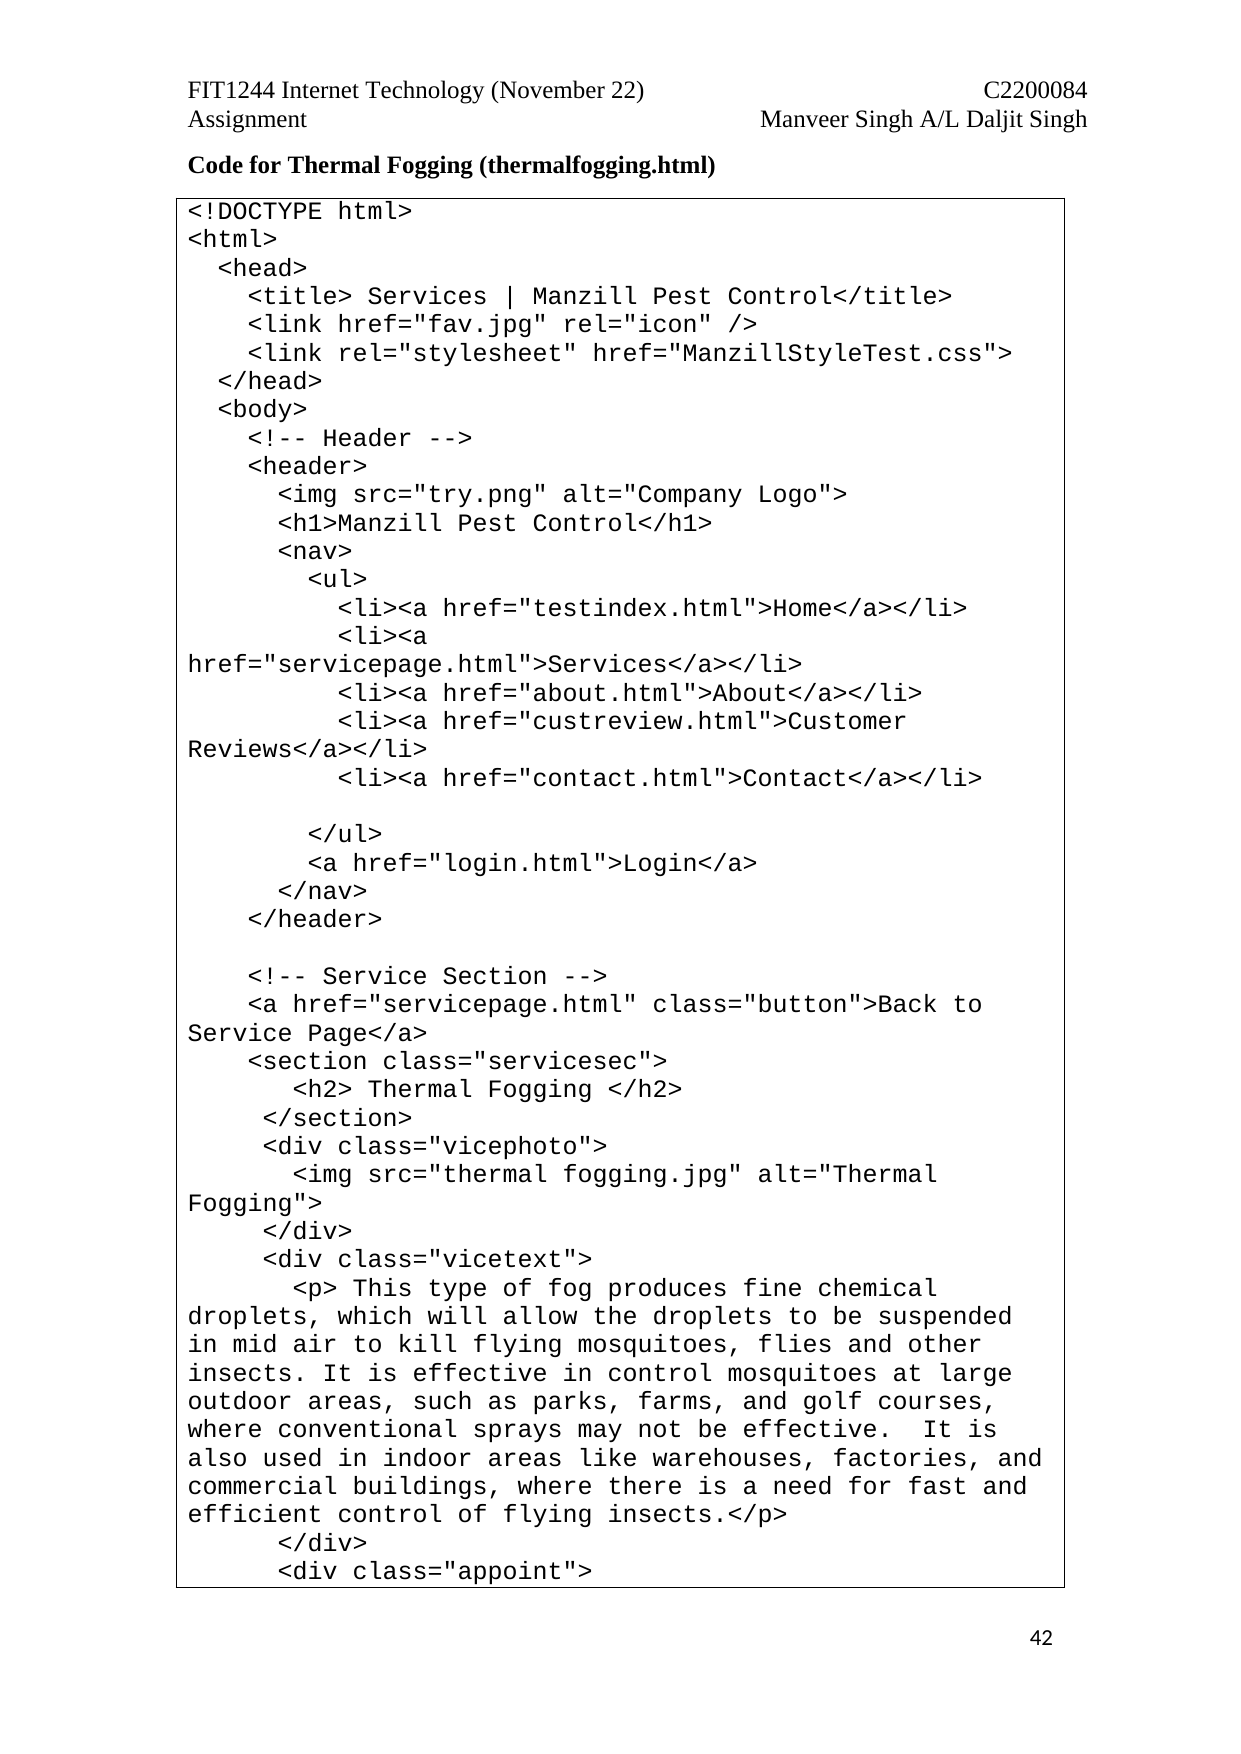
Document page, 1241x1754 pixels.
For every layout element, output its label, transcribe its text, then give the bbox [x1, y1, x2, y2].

text Code for Thermal Fogging (thermalfogging.html) [187, 150, 1053, 179]
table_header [177, 199, 1064, 1587]
